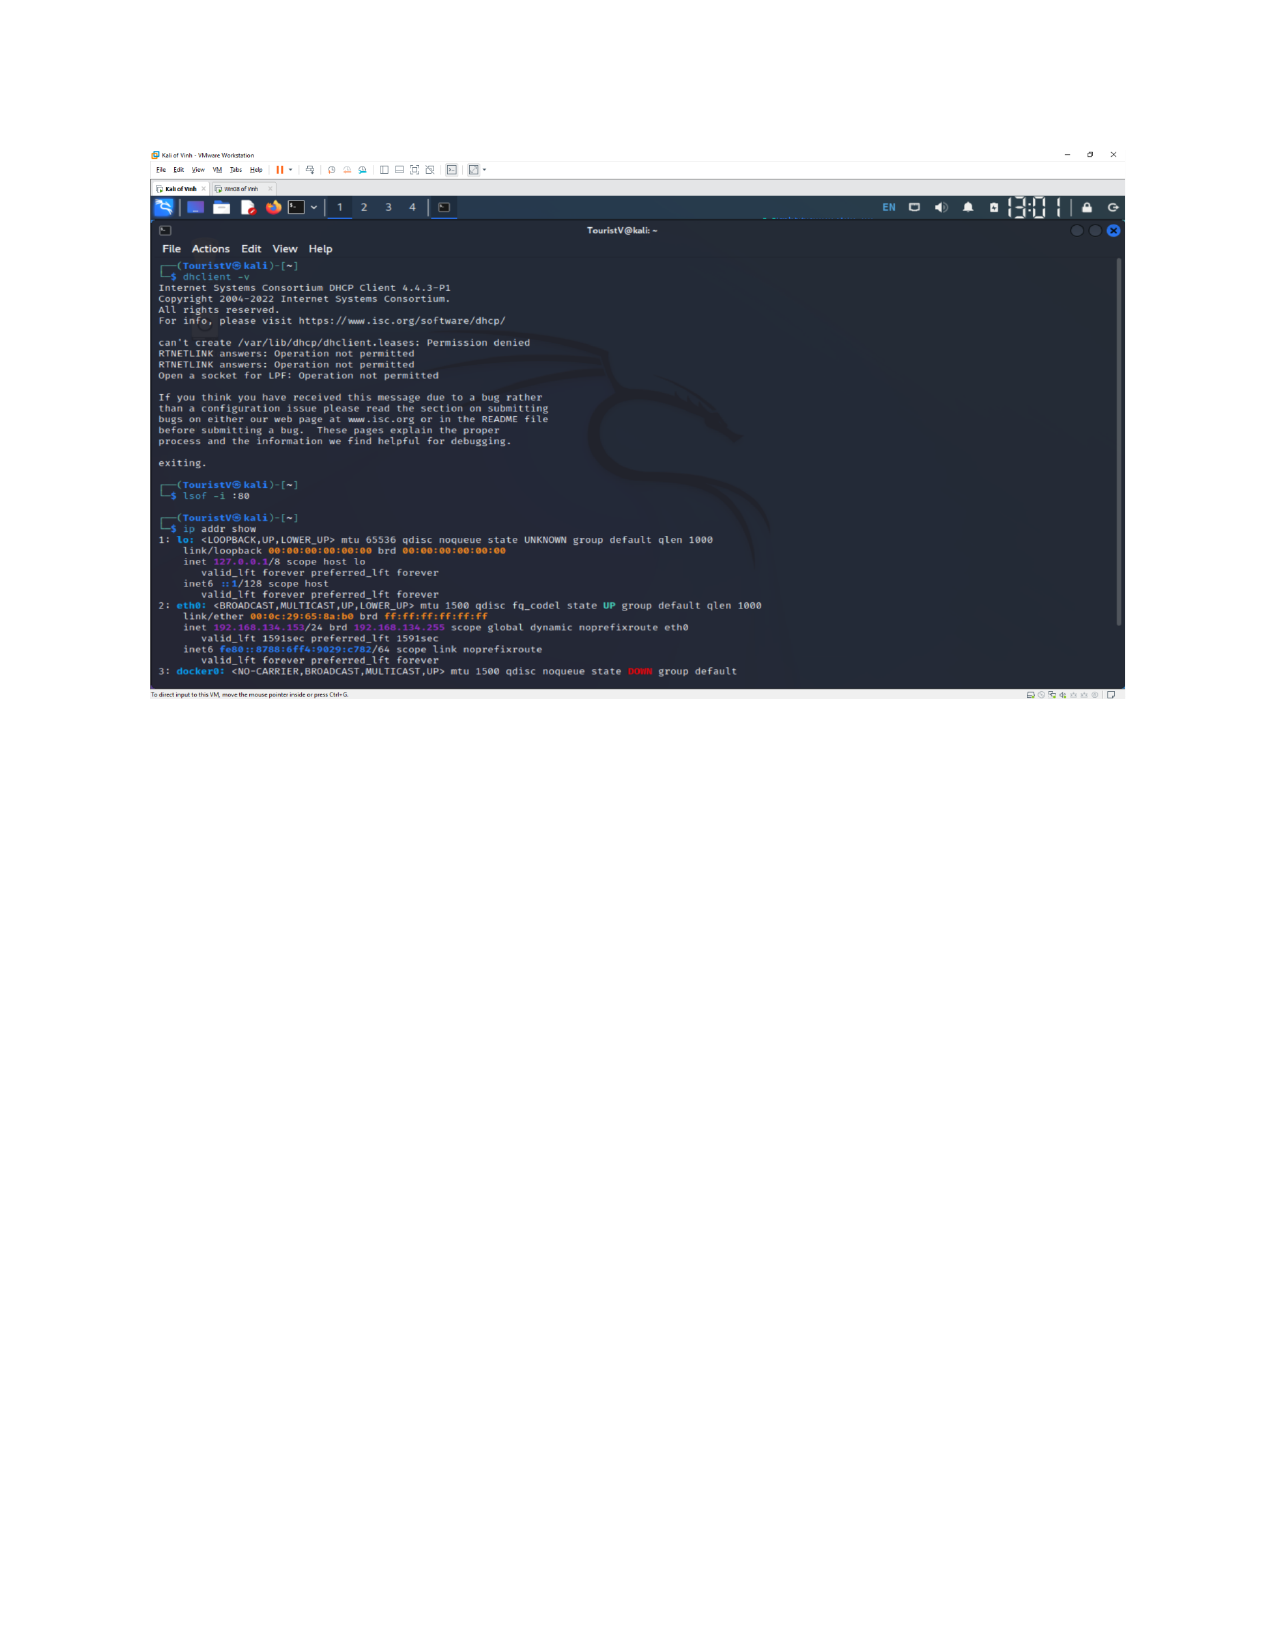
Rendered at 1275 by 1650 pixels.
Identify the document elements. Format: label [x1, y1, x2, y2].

picture [150, 150, 1125, 699]
